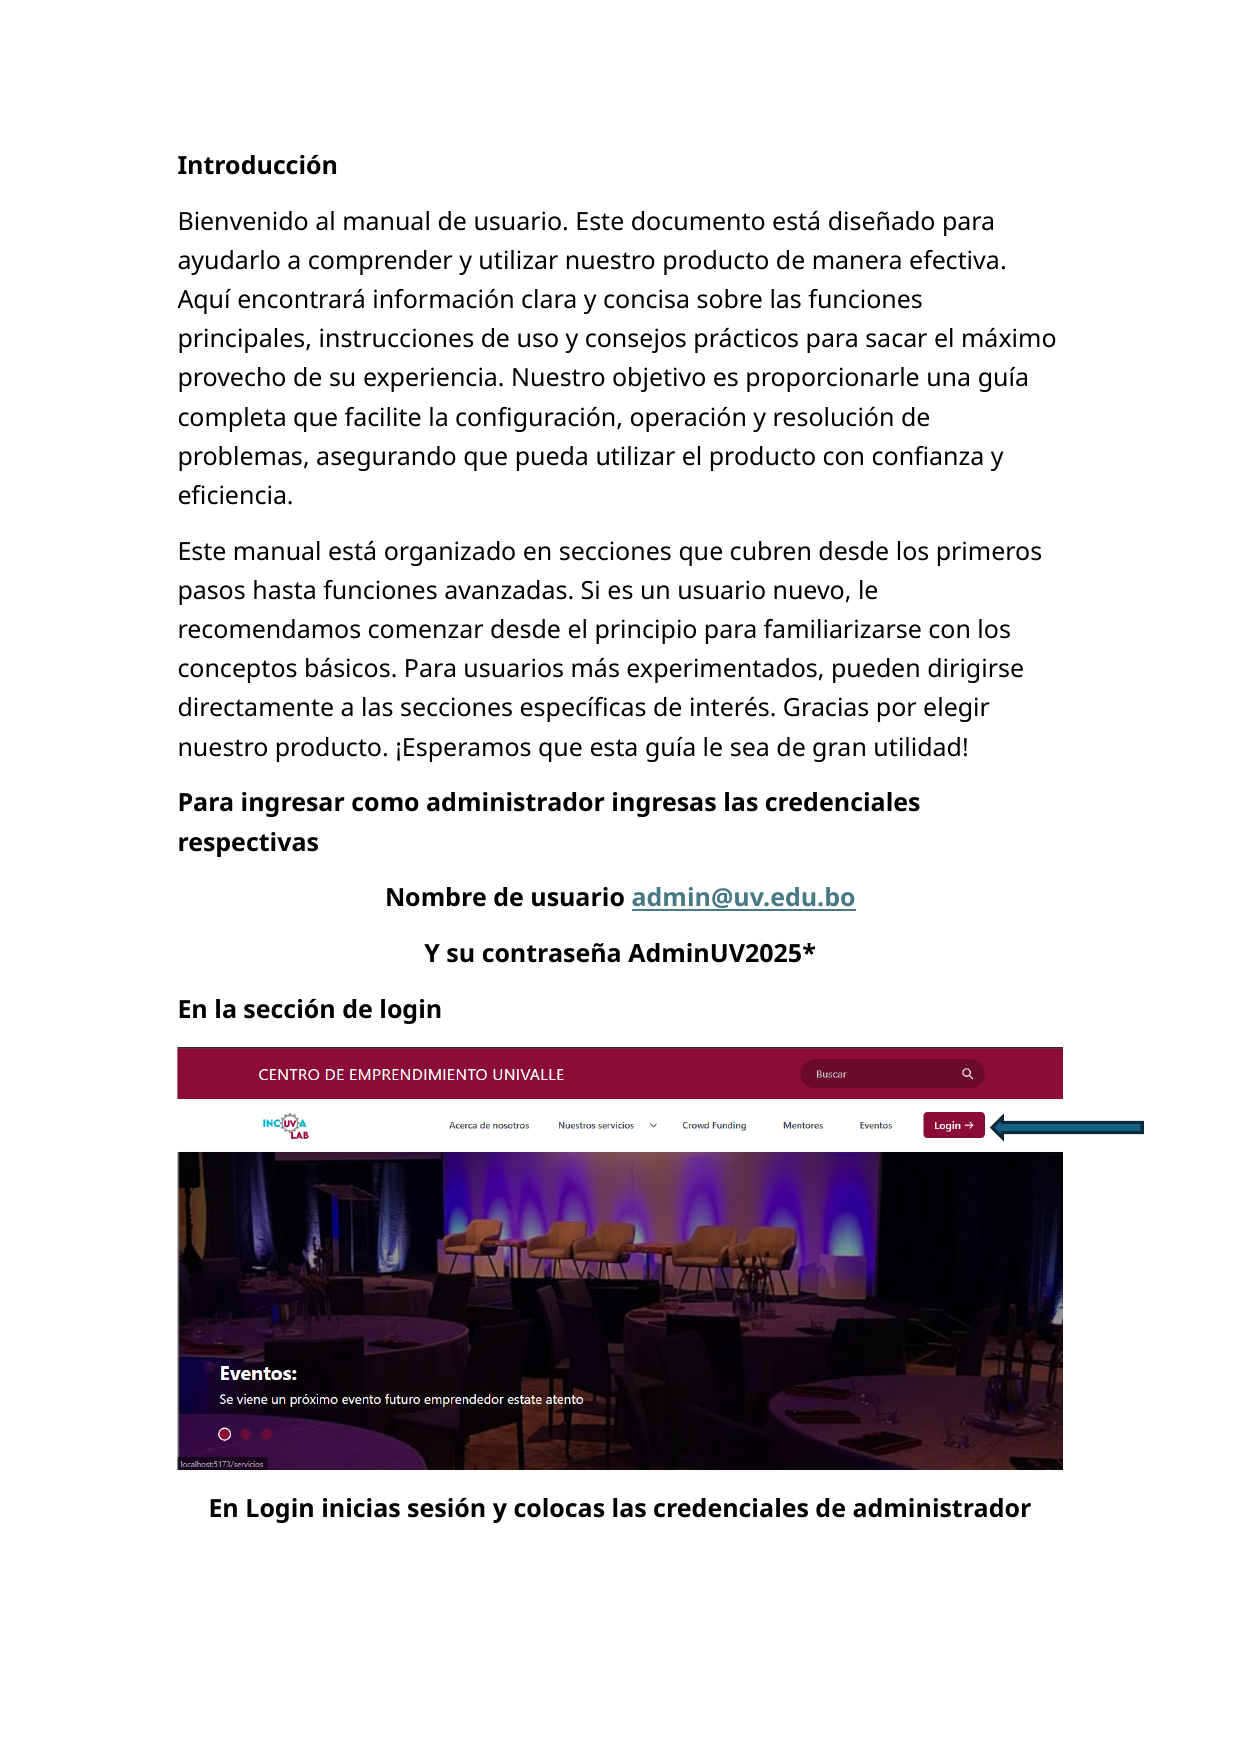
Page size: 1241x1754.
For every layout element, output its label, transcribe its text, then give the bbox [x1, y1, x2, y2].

text Este manual está organizado en secciones que cubren desde los primeros pasos hasta funciones avanzadas. Si es un usuario nuevo, le recomendamos comenzar desde el principio para familiarizarse con los conceptos básicos. Para usuarios más experimentados, pueden dirigirse directamente a las secciones específicas de interés. Gracias por elegir nuestro producto. ¡Esperamos que esta guía le sea de gran utilidad! [177, 533, 1063, 763]
text Para ingresar como administrador ingresas las credenciales respectivas [177, 785, 1063, 858]
text Bienvenido al manual de usuario. Este documento está diseñado para ayudarlo a comprender y utilizar nuestro producto de manera efectiva. Aquí encontrará información clara y concisa sobre las funciones principales, instrucciones de uso y consejos prácticos para sacar el máximo provecho de su experiencia. Nuestro objetivo es proporcionarle una guía completa que facilite la configuración, operación y resolución de problemas, asegurando que pueda utilizar el producto con confianza y eficiencia. [177, 203, 1063, 512]
text En Login inicias sesión y colocas las credenciales de administrador [177, 1491, 1063, 1525]
text Y su contraseña AdminUV2025* [177, 936, 1063, 970]
text Nombre de usuario admin@uv.edu.bo [177, 880, 1063, 914]
text Introducción [177, 148, 1063, 182]
picture [177, 1047, 1063, 1470]
text En la sección de login [177, 992, 1063, 1026]
